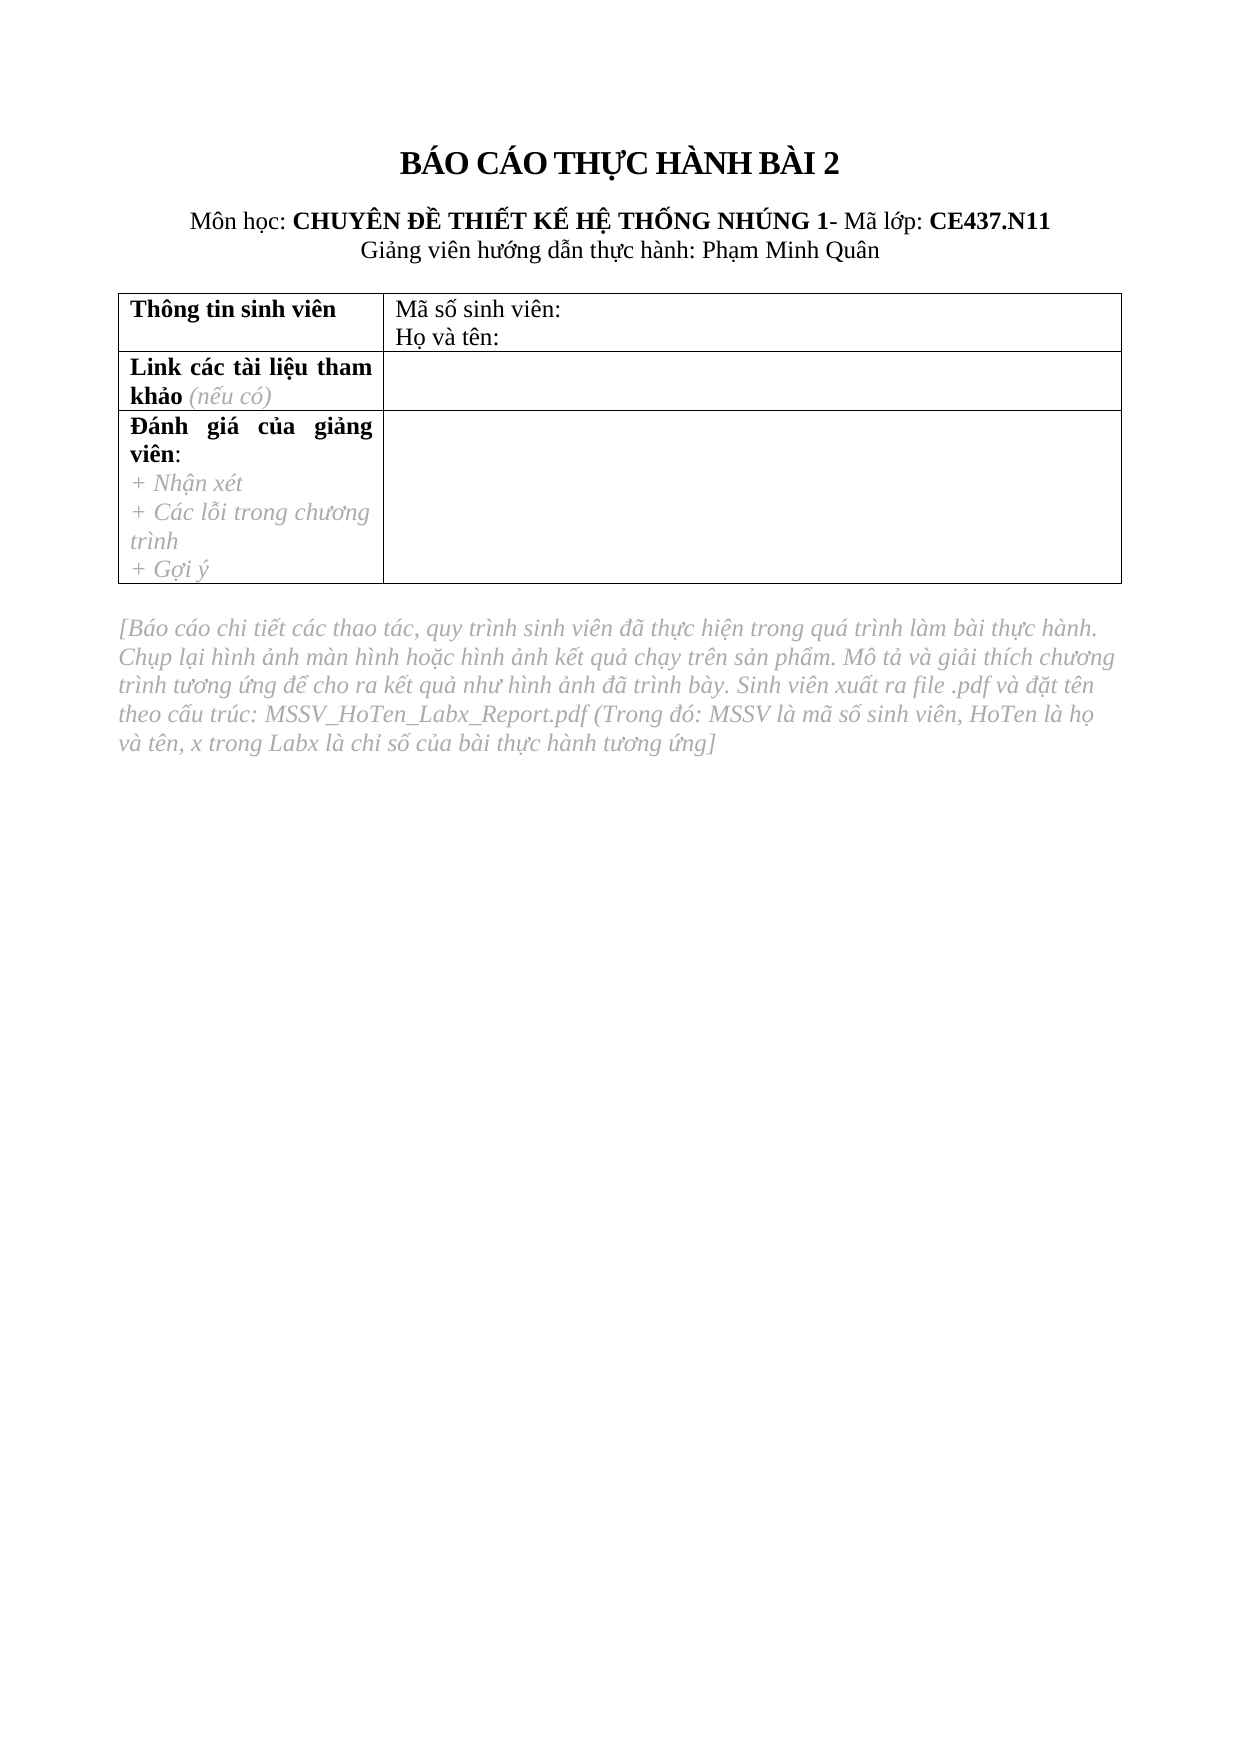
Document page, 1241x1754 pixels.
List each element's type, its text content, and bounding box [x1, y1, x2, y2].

table_cell [384, 352, 1121, 410]
table_cell Đánh giá của giảng viên: + Nhận xét + Các lỗi trong chương trình + Gợi ý [119, 411, 383, 583]
text [Báo cáo chi tiết các thao tác, quy trình sinh viên đã thực hiện trong quá trình làm bài thực hành. Chụp lại hình ảnh màn hình hoặc hình ảnh kết quả chạy trên sản phẩm. Mô tả và giải thích chương trình tương ứng để cho ra kết quả như hình ảnh đã trình bày. Sinh viên xuất ra file .pdf và đặt tên theo cấu trúc: MSSV_HoTen_Labx_Report.pdf (Trong đó: MSSV là mã số sinh viên, HoTen là họ và tên, x trong Labx là chỉ số của bài thực hành tương ứng] [118, 613, 1122, 757]
table_cell [384, 411, 1121, 583]
text Giảng viên hướng dẫn thực hành: Phạm Minh Quân [118, 235, 1122, 264]
title BÁO CÁO THỰC HÀNH BÀI 2 [118, 143, 1122, 181]
text Môn học: CHUYÊN ĐỀ THIẾT KẾ HỆ THỐNG NHÚNG 1- Mã lớp: CE437.N11 [118, 206, 1122, 235]
table_header Mã số sinh viên: Họ và tên: [384, 294, 1121, 351]
table_cell Link các tài liệu tham khảo (nếu có) [119, 352, 383, 410]
table_header Thông tin sinh viên [119, 294, 383, 351]
